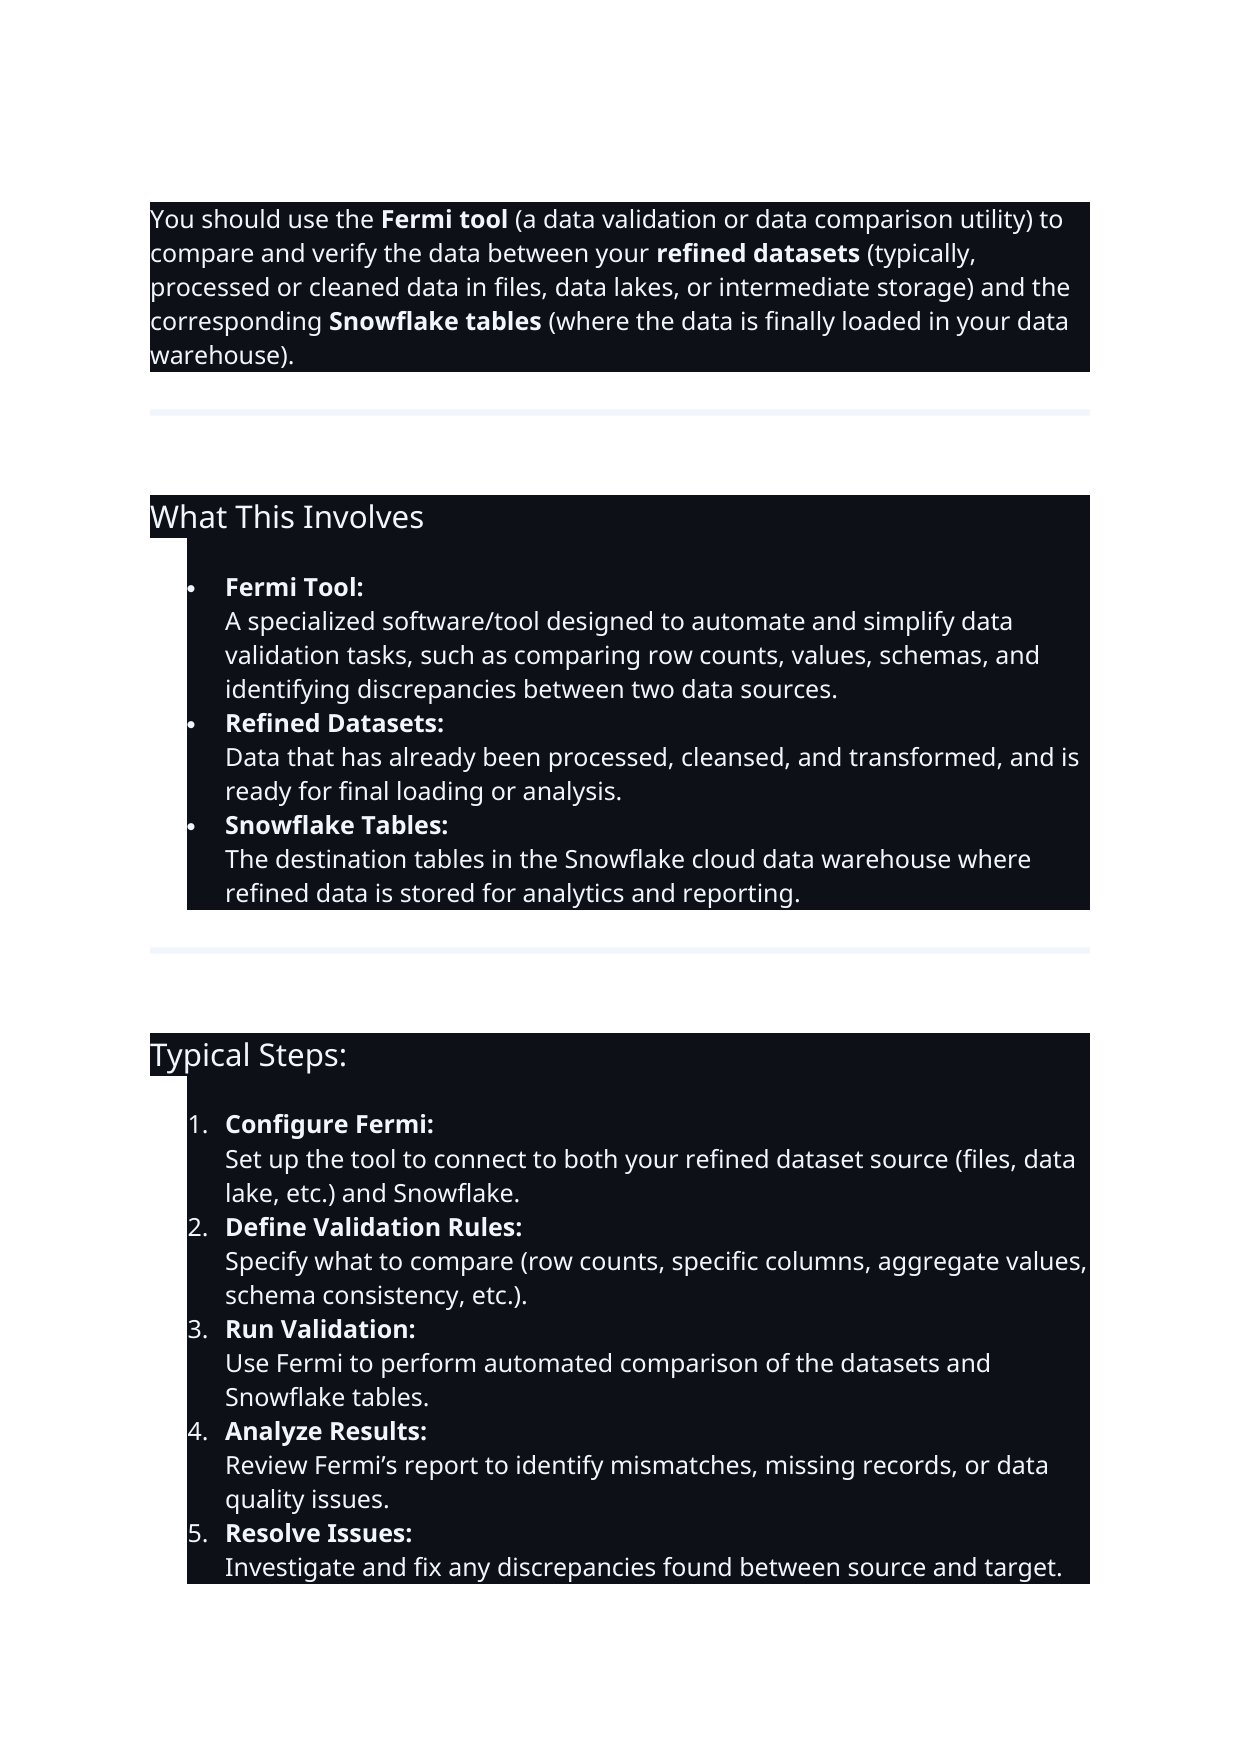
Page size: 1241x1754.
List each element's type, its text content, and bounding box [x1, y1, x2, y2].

list Configure Fermi: Set up the tool to connect to both your refined dataset source (files, data lake, etc.) and Snowflake. [187, 1107, 1090, 1209]
list Refined Datasets: Data that has already been processed, cleansed, and transformed, and is ready for final loading or analysis. [187, 706, 1090, 808]
subtitle What This Involves [150, 495, 1090, 538]
list Analyze Results: Review Fermi’s report to identify mismatches, missing records, or data quality issues. [187, 1414, 1090, 1516]
text You should use the Fermi tool (a data validation or data comparison utility) to compare and verify the data between your refined datasets (typically, processed or cleaned data in files, data lakes, or intermediate storage) and the corresponding Snowflake tables (where the data is finally loaded in your data warehouse). [150, 202, 1090, 372]
list Define Validation Rules: Specify what to compare (row counts, specific columns, aggregate values, schema consistency, etc.). [187, 1209, 1090, 1312]
list Resolve Issues: Investigate and fix any discrepancies found between source and target. [187, 1516, 1090, 1584]
subtitle Typical Steps: [150, 1033, 1090, 1076]
list Run Validation: Use Fermi to perform automated comparison of the datasets and Snowflake tables. [187, 1312, 1090, 1414]
list Snowflake Tables: The destination tables in the Snowflake cloud data warehouse where refined data is stored for analytics and reporting. [187, 808, 1090, 910]
list Fermi Tool: A specialized software/tool designed to automate and simplify data validation tasks, such as comparing row counts, values, schemas, and identifying discrepancies between two data sources. [187, 569, 1090, 706]
